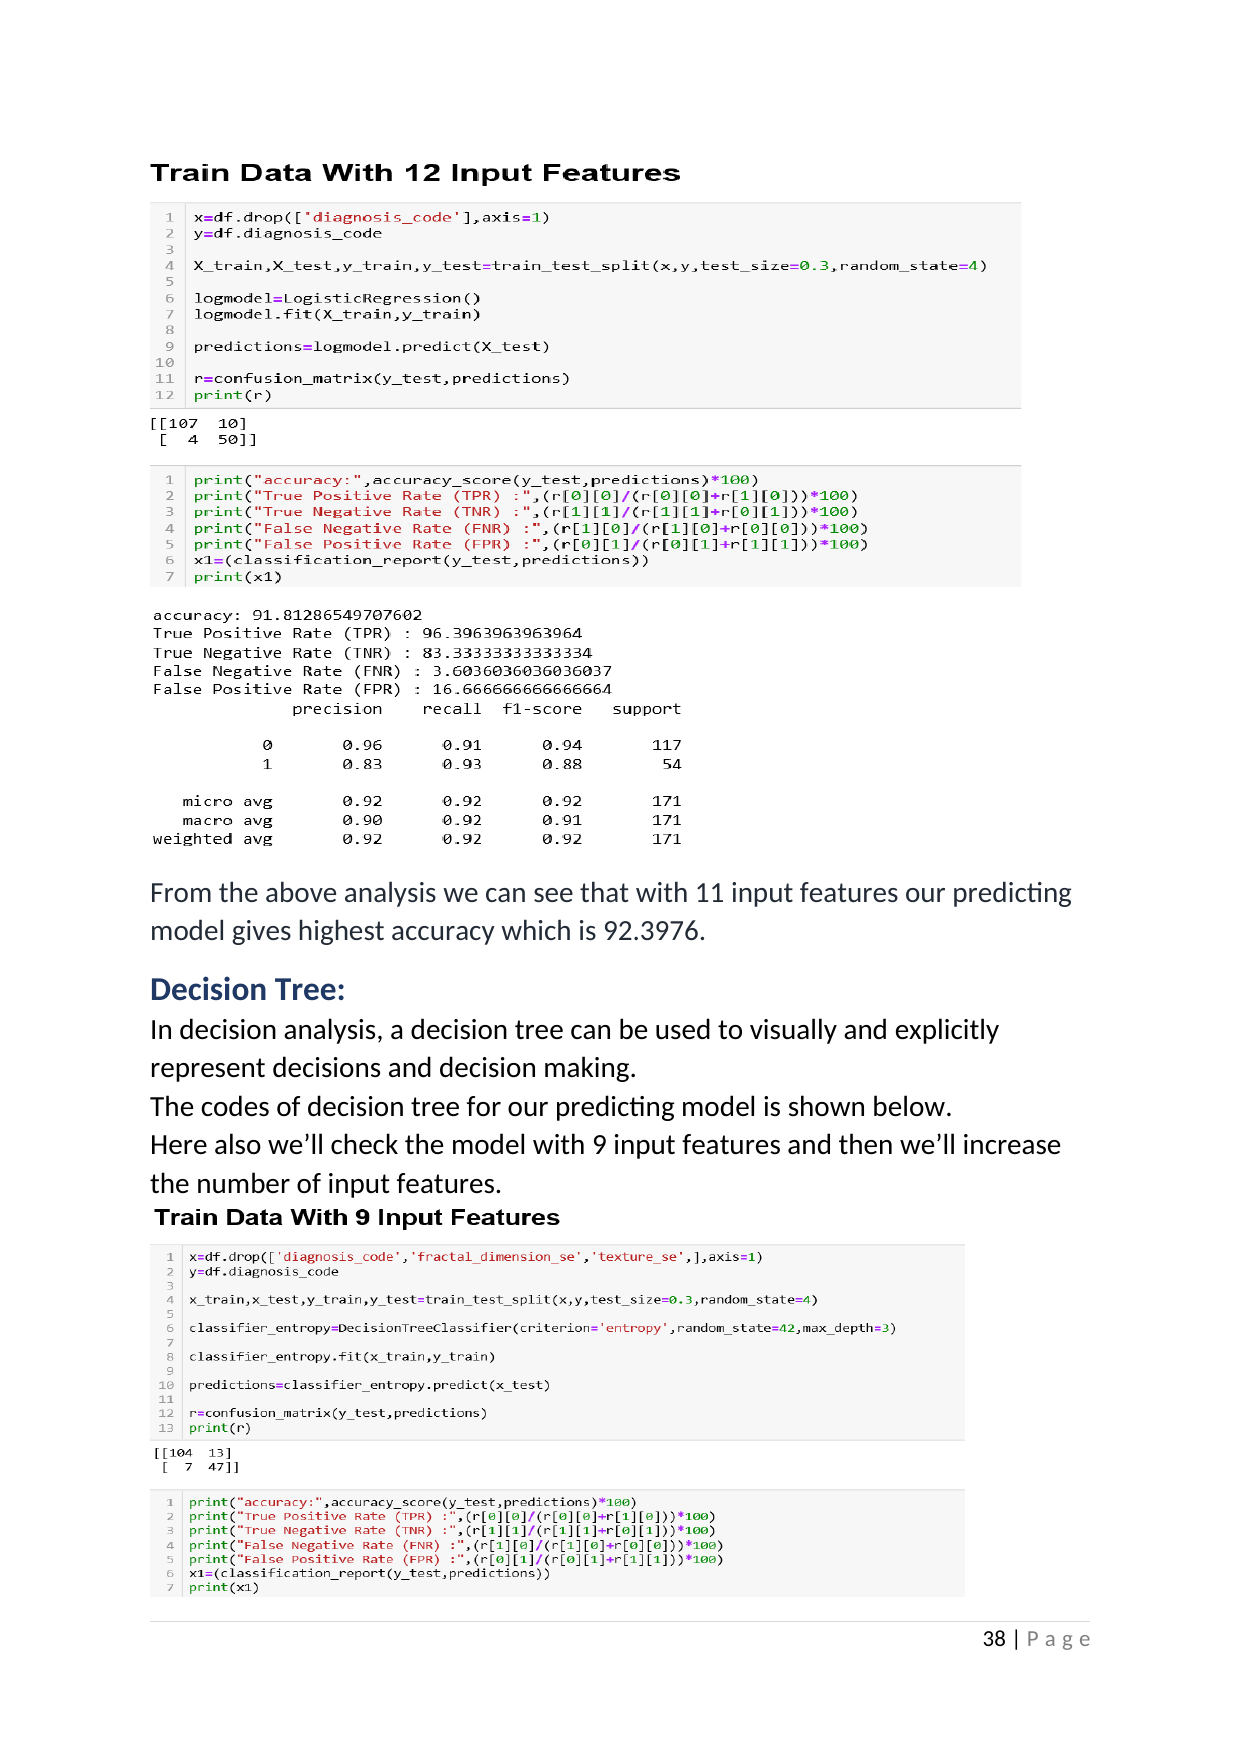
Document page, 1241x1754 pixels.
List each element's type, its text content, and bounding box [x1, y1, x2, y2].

text From the above analysis we can see that with 11 input features our predicting model gives highest accuracy which is 92.3976. [150, 874, 1090, 948]
picture [150, 605, 777, 856]
picture [150, 1202, 965, 1597]
picture [150, 150, 1022, 587]
